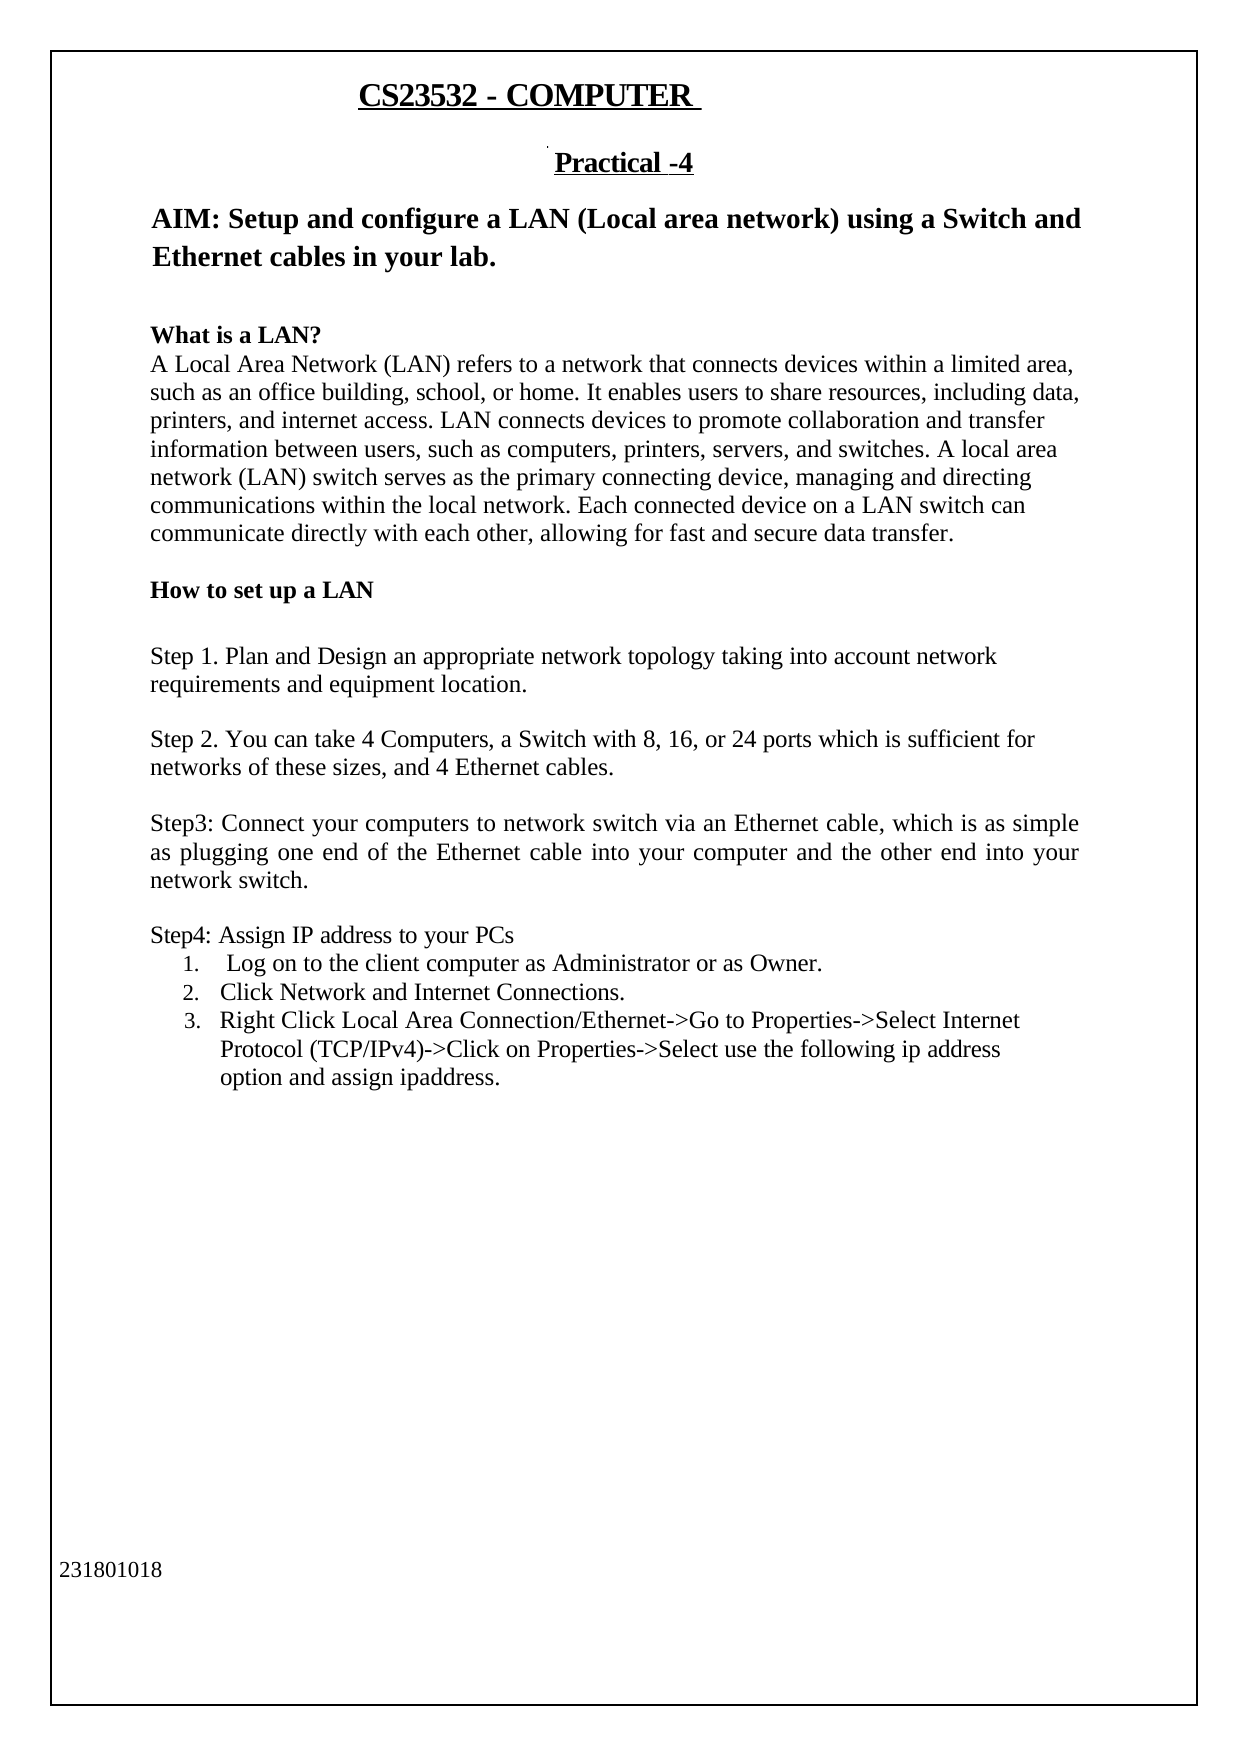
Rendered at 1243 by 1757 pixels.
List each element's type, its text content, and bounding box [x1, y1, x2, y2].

text Step 1. Plan and Design an appropriate network topology taking into account network requirements and equipment location. [150, 643, 1063, 698]
text AIM: Setup and configure a LAN (Local area network) using a Switch and Ethernet cables in your lab. [151, 201, 1087, 272]
text A Local Area Network (LAN) refers to a network that connects devices within a limited area, such as an office building, school, or home. It enables users to share resources, including data, printers, and internet access. LAN connects devices to promote collaboration and transfer information between users, such as computers, printers, servers, and switches. A local area network (LAN) switch serves as the primary connecting device, managing and directing communications within the local network. Each connected device on a LAN switch can communicate directly with each other, allowing for fast and secure data transfer. [150, 350, 1087, 547]
text How to set up a LAN [150, 575, 1196, 603]
subtitle Practical -4 [432, 145, 816, 178]
list Click Network and Internet Connections. [182, 978, 1196, 1006]
list Log on to the client computer as Administrator or as Owner. [182, 949, 1196, 978]
text Step3: Connect your computers to network switch via an Ethernet cable, which is as simple as plugging one end of the Ethernet cable into your computer and the other end into your network switch. [150, 809, 1080, 894]
text Step 2. You can take 4 Computers, a Switch with 8, 16, or 24 ports which is sufficient for networks of these sizes, and 4 Ethernet cables. [150, 725, 1087, 781]
list Right Click Local Area Connection/Ethernet->Go to Properties->Select Internet Protocol (TCP/IPv4)->Click on Properties->Select use the following ip address option and assign ipaddress. [184, 1006, 1061, 1091]
text What is a LAN? [150, 321, 1196, 349]
text Step4: Assign IP address to your PCs [150, 921, 1196, 949]
